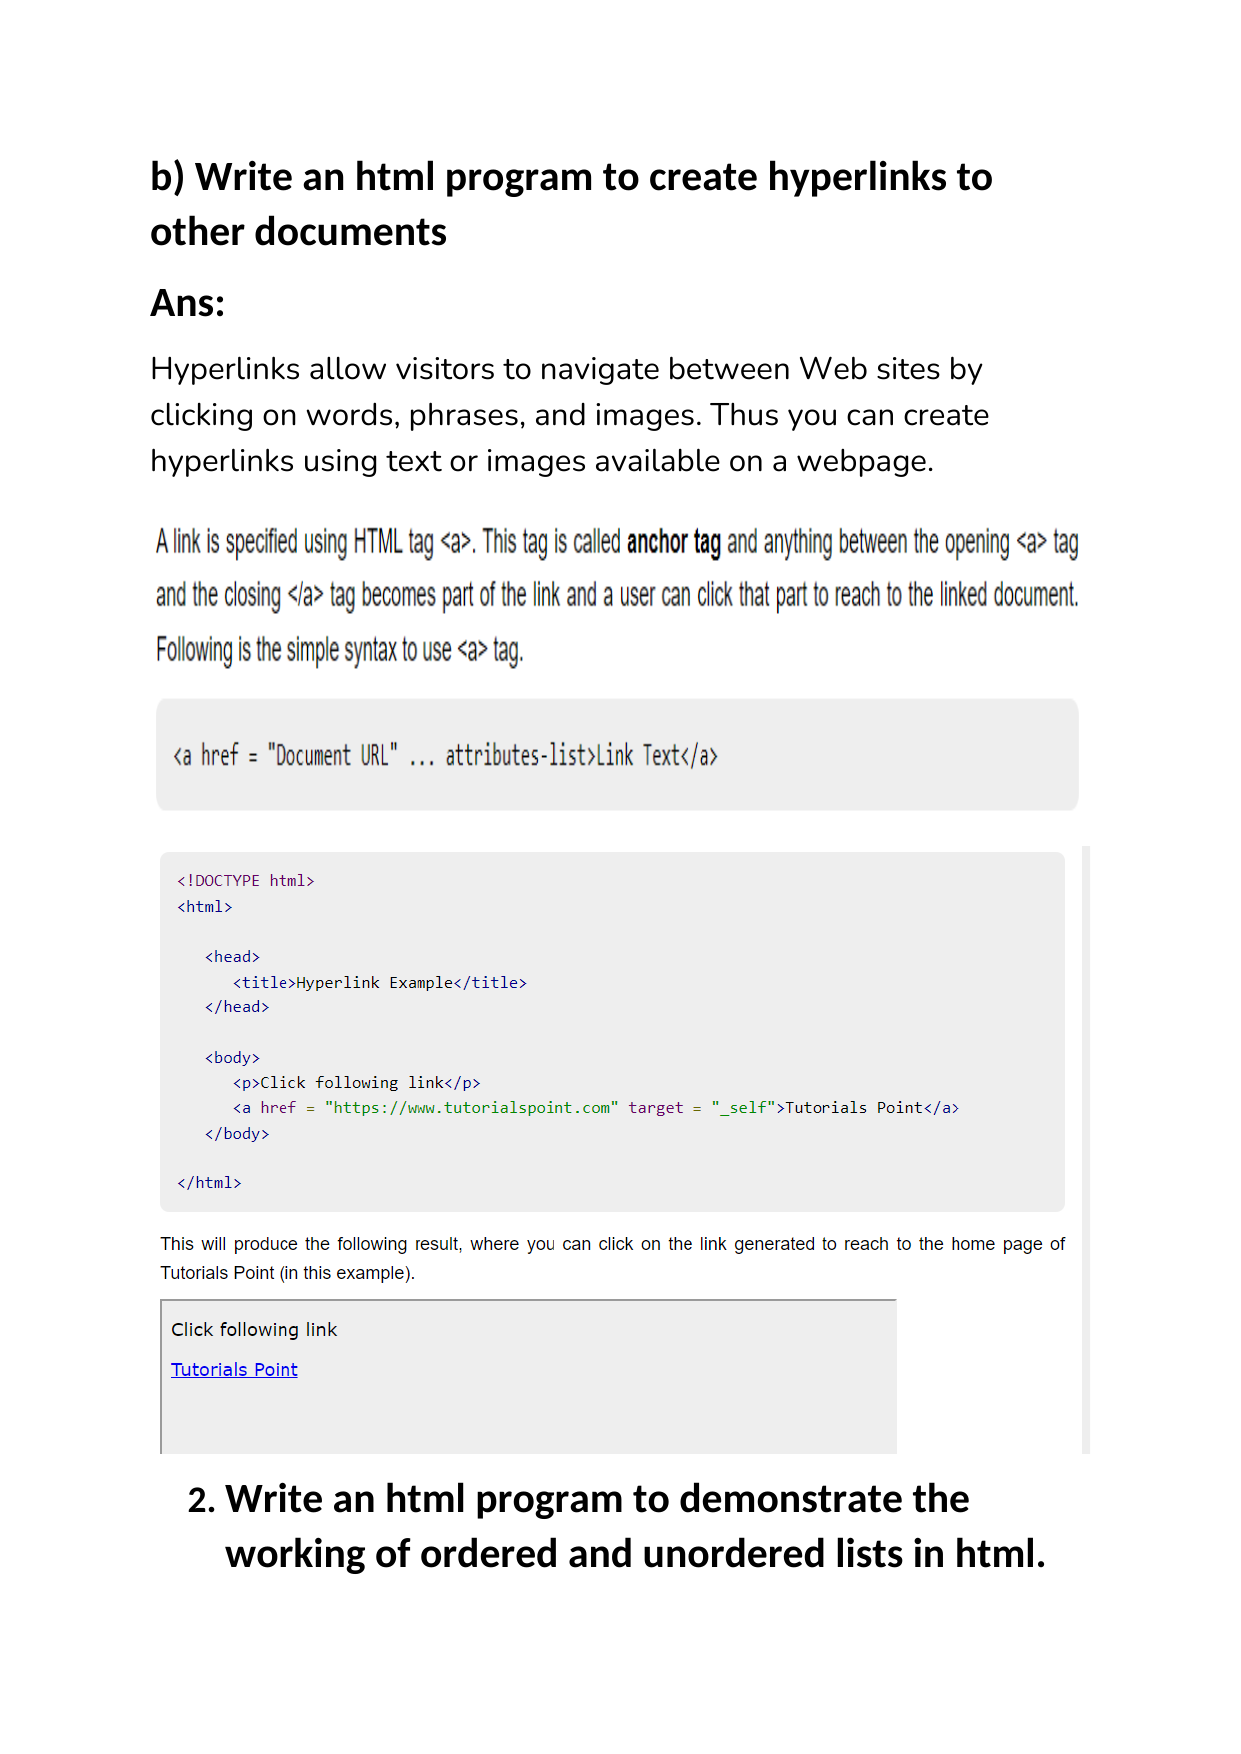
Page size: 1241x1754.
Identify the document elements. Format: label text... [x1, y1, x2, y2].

picture [150, 502, 1091, 828]
picture [150, 846, 1091, 1454]
list Write an html program to demonstrate the working of ordered and unordered lists in html. [187, 1472, 1090, 1578]
text b) Write an html program to create hyperlinks to other documents [150, 150, 1090, 256]
text Hyperlinks allow visitors to navigate between Web sites by clicking on words, phrases, and images. Thus you can create hyperlinks using text or images available on a webpage. [150, 348, 1090, 482]
text Ans: [150, 276, 1090, 327]
